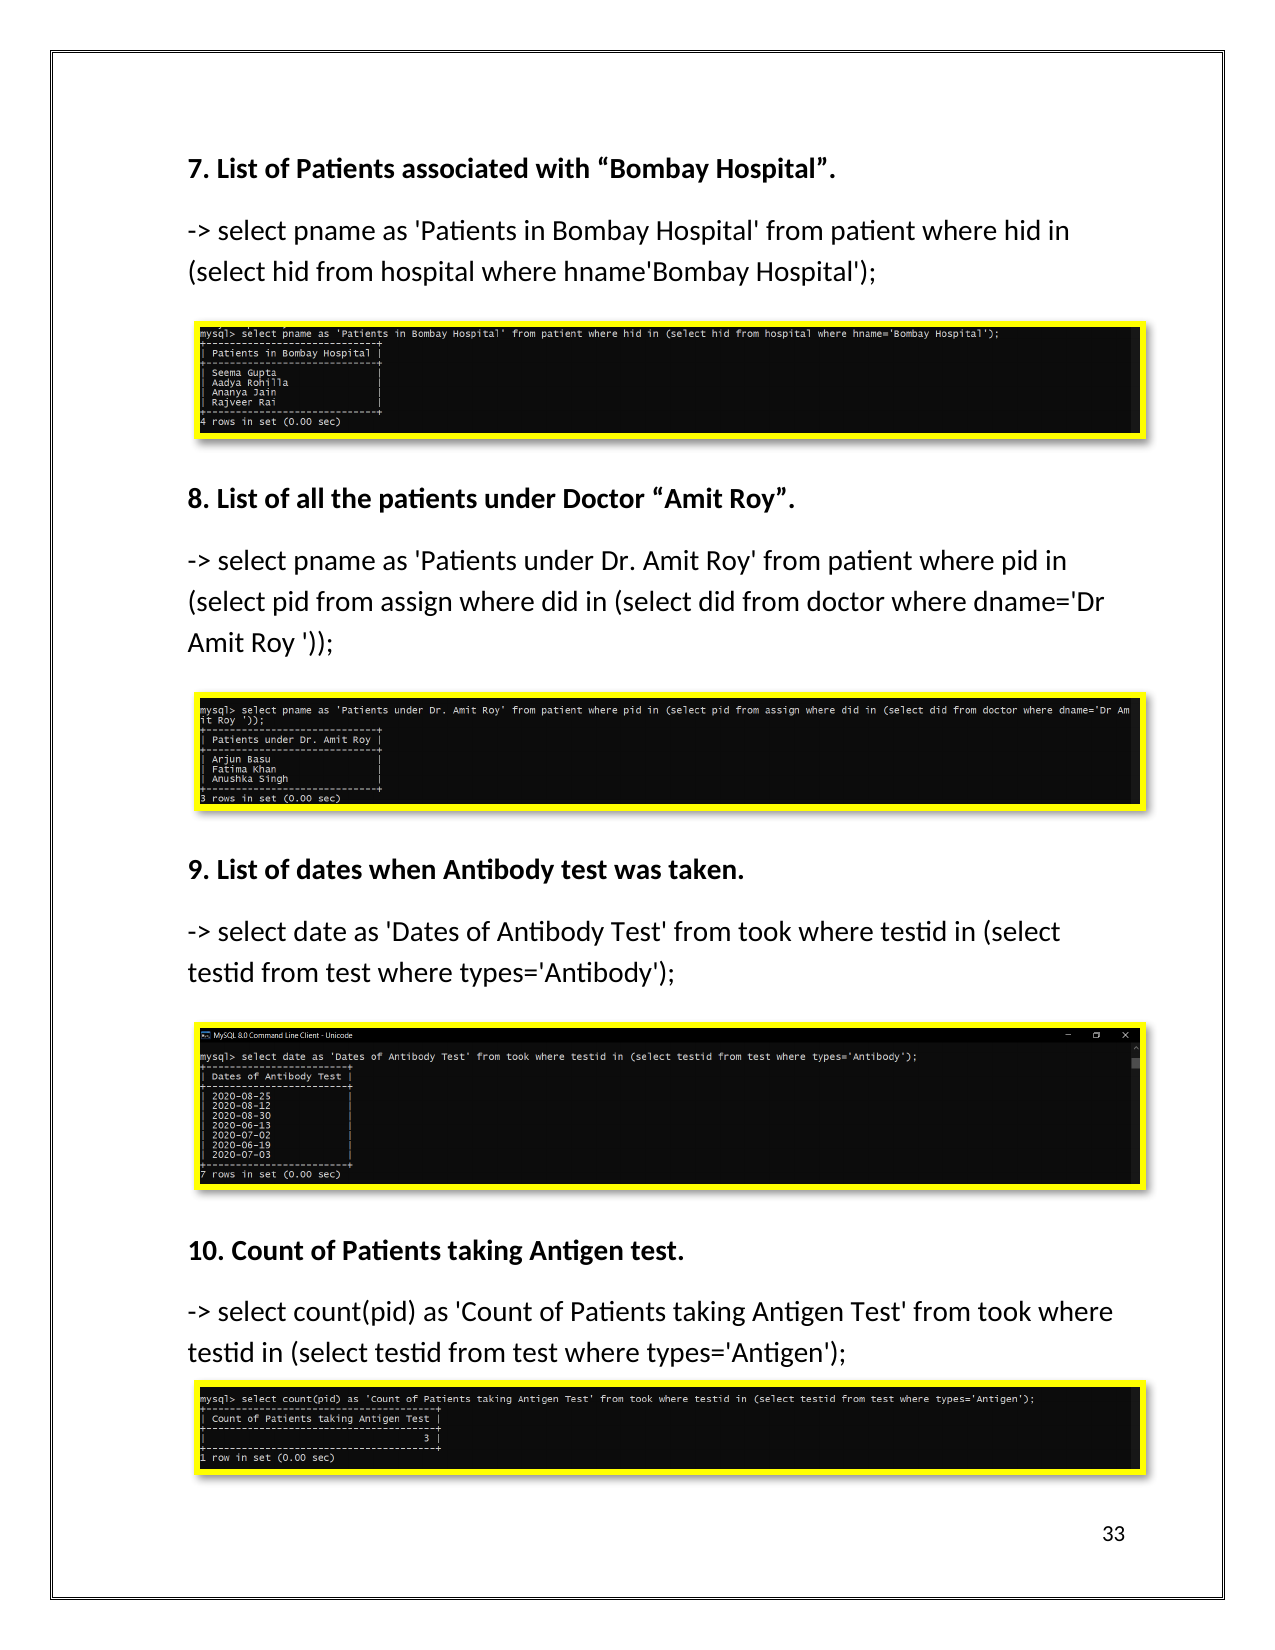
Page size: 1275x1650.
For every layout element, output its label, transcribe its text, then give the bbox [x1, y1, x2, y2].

picture [200, 1387, 1140, 1469]
text -> select pname as 'Patients in Bombay Hospital' from patient where hid in (select hid from hospital where hname'Bombay Hospital'); [187, 212, 1125, 288]
text 7. List of Patients associated with “Bombay Hospital”. [187, 150, 1125, 186]
text 10. Count of Patients taking Antigen test. [187, 1232, 1125, 1267]
text -> select date as 'Dates of Antibody Test' from took where testid in (select testid from test where types='Antibody'); [187, 913, 1125, 990]
text 8. List of all the patients under Doctor “Amit Roy”. [187, 480, 1125, 516]
picture [200, 698, 1140, 804]
picture [200, 327, 1140, 433]
text 9. List of dates when Antibody test was taken. [187, 851, 1125, 887]
picture [200, 1028, 1140, 1184]
text -> select pname as 'Patients under Dr. Amit Roy' from patient where pid in (select pid from assign where did in (select did from doctor where dname='Dr Amit Roy ')); [187, 542, 1125, 659]
